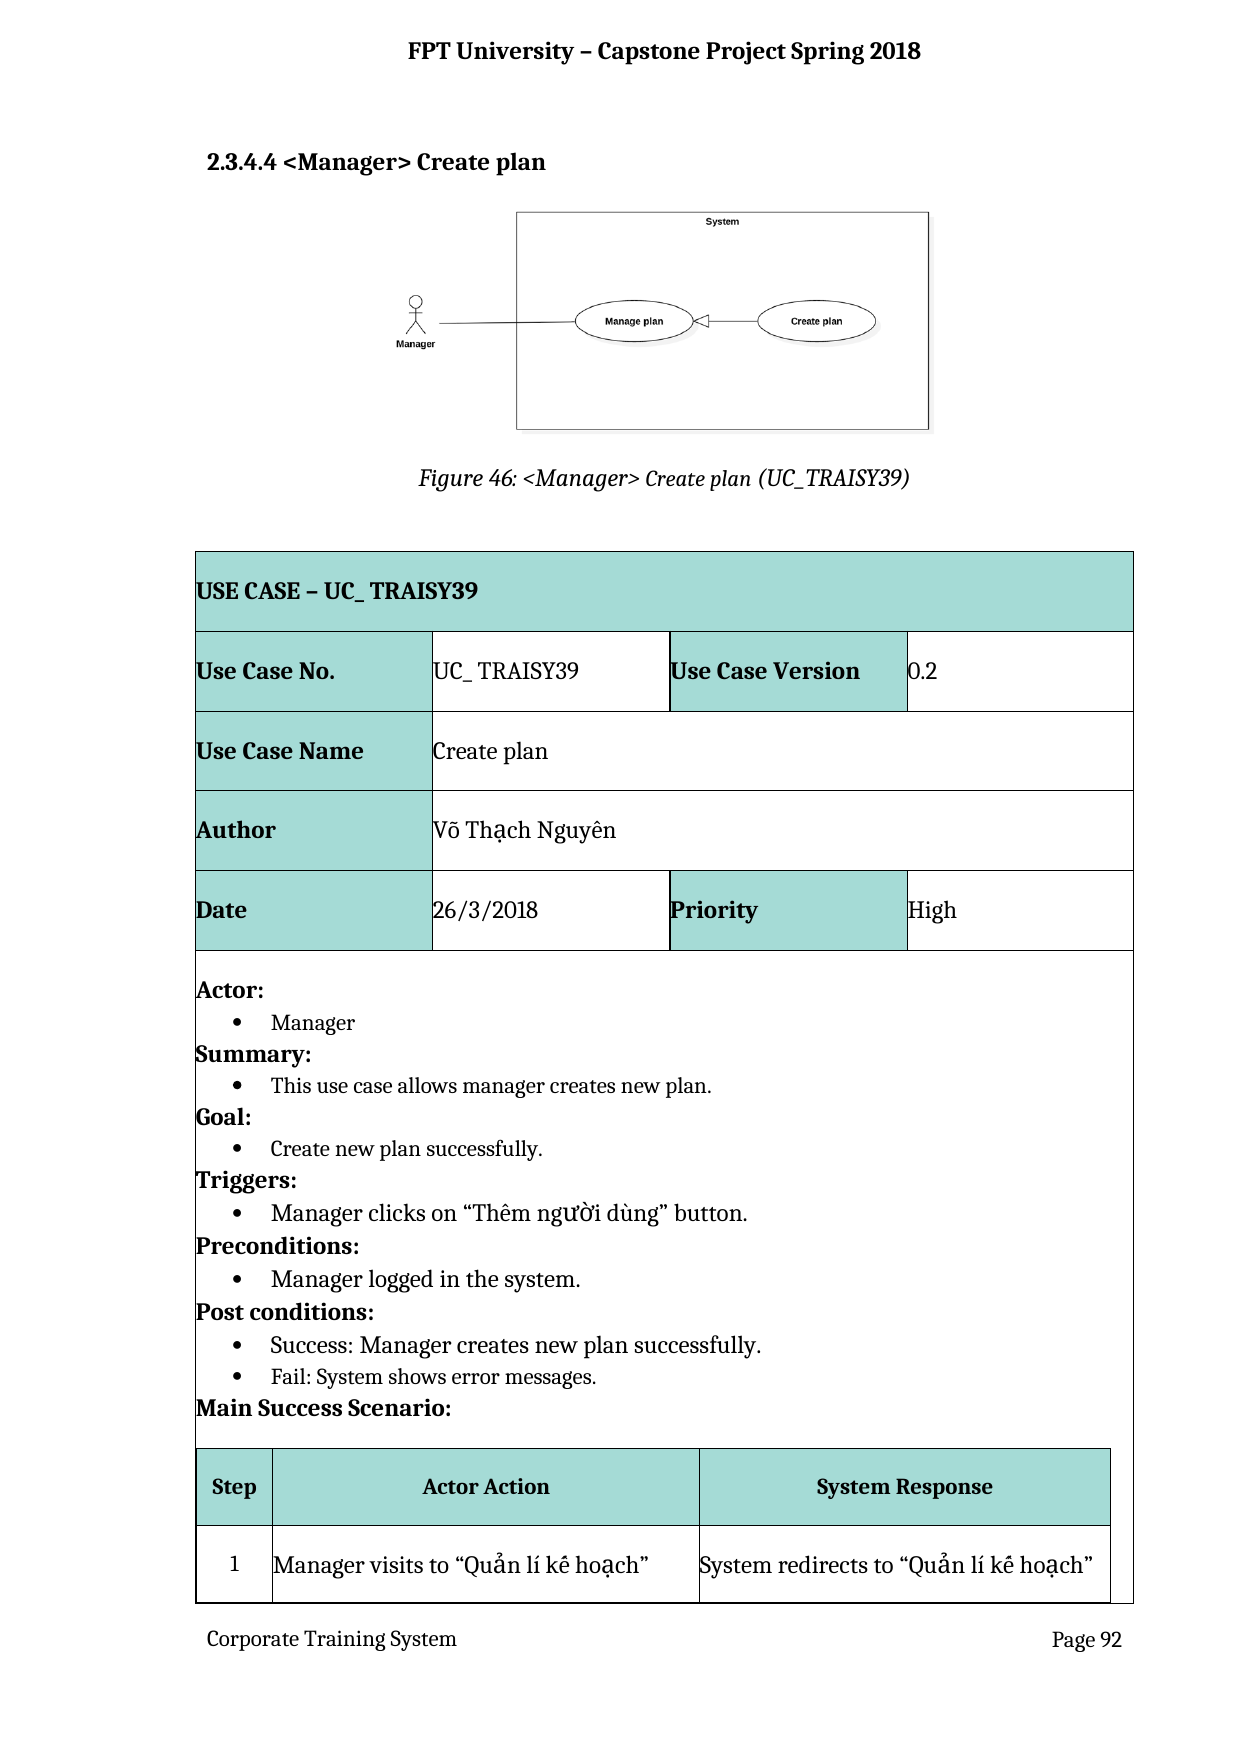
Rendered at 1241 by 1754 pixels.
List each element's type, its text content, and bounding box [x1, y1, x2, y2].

table_cell Use Case Name [196, 712, 432, 790]
table_cell Priority [671, 871, 907, 950]
table_cell Author [196, 791, 432, 870]
table_cell Võ Thạch Nguyên [433, 791, 1133, 870]
text Figure 46: <Manager> Create plan (UC_TRAISY39) [207, 464, 1122, 493]
table_cell Use Case No. [196, 632, 432, 711]
table_cell Create plan [433, 712, 1133, 790]
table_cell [196, 951, 1133, 1603]
table_cell 26/3/2018 [433, 871, 669, 950]
table_cell UC_ TRAISY39 [433, 632, 669, 711]
picture [371, 180, 958, 460]
table_cell 0.2 [908, 632, 1133, 711]
table_header USE CASE – UC_ TRAISY39 [196, 552, 1133, 631]
table_cell High [908, 871, 1133, 950]
table_cell Date [196, 871, 432, 950]
table_cell Use Case Version [671, 632, 907, 711]
text 2.3.4.4 <Manager> Create plan [207, 148, 1122, 176]
